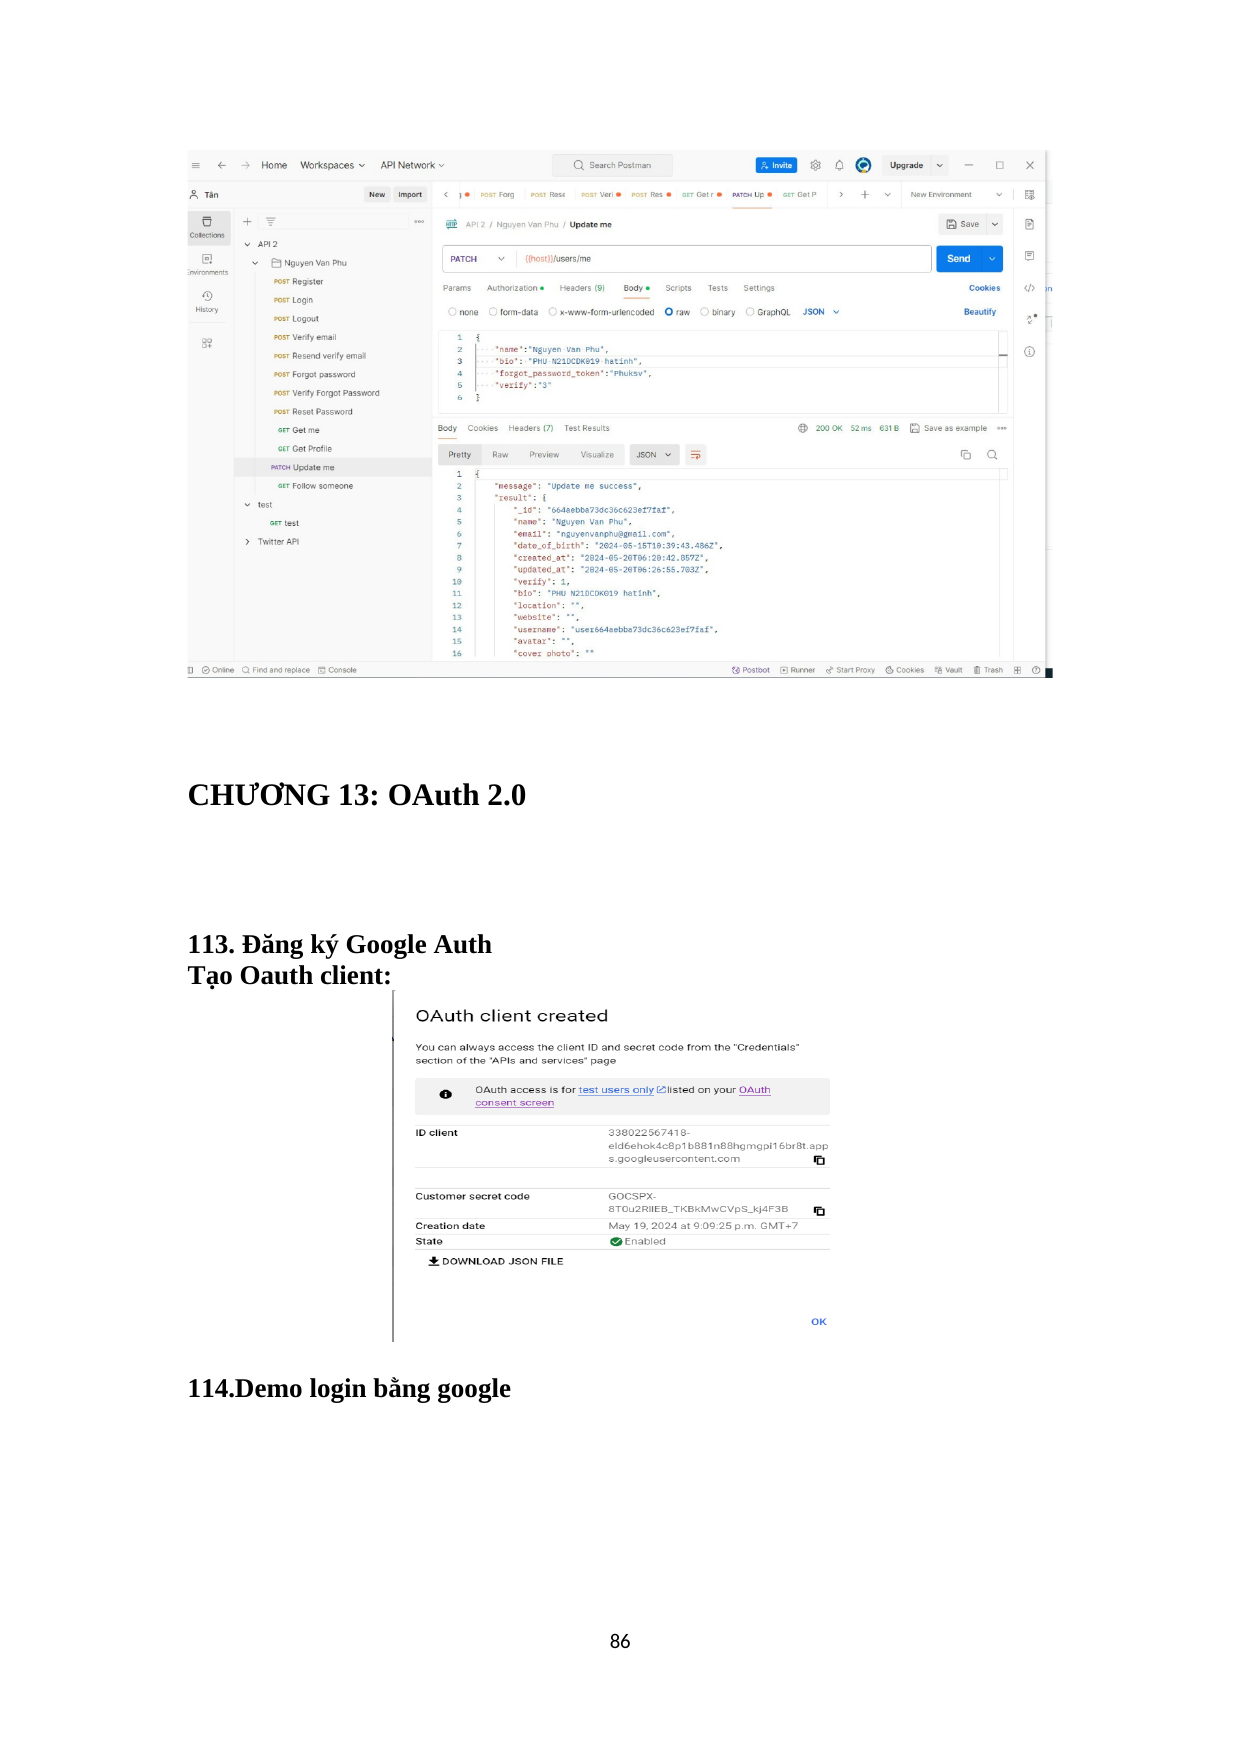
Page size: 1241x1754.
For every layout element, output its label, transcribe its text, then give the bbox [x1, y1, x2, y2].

text 113. Đăng ký Google Auth [187, 928, 1053, 959]
text 114.Demo login bằng google [187, 1373, 1053, 1404]
text Tạo Oauth client: [187, 959, 1053, 990]
picture [392, 990, 849, 1342]
subtitle CHƯƠNG 13: OAuth 2.0 [187, 776, 1053, 812]
picture [187, 150, 1053, 678]
